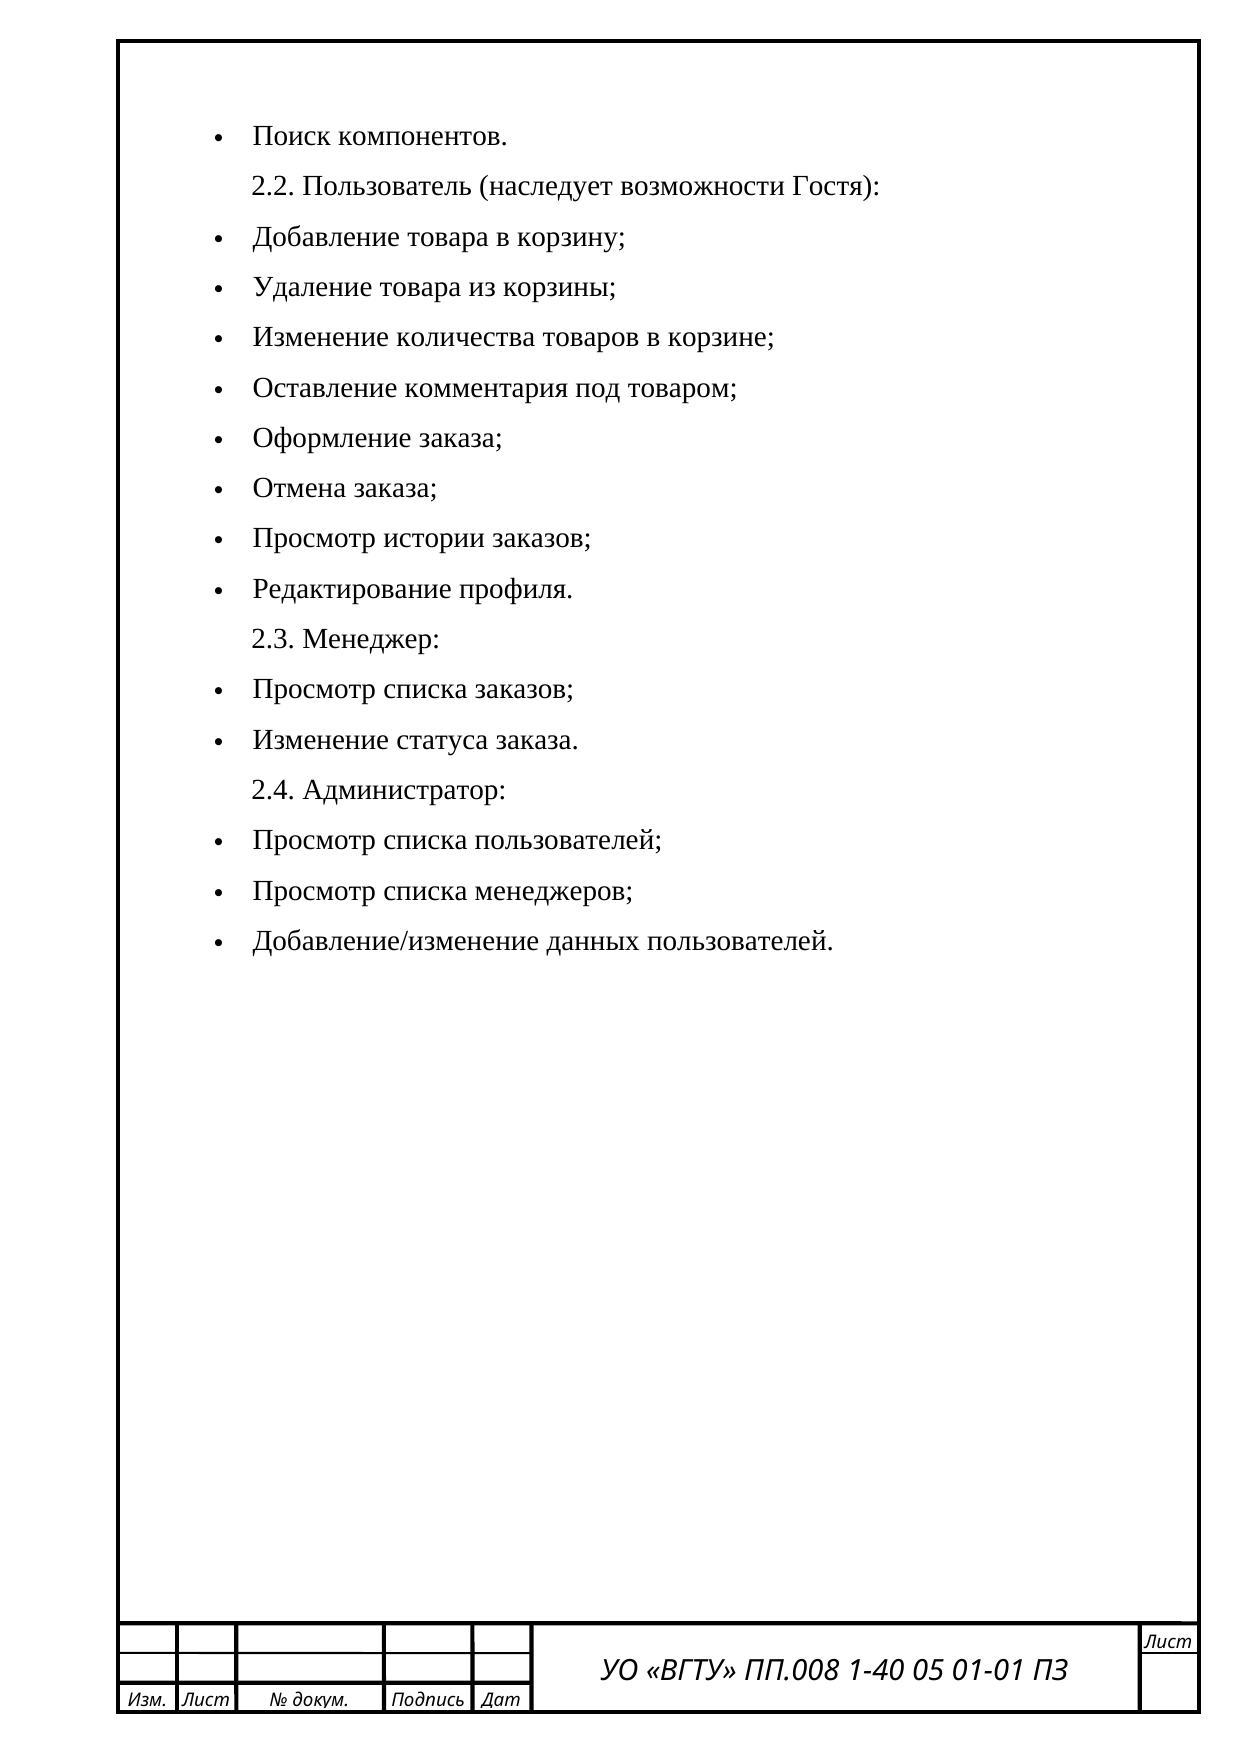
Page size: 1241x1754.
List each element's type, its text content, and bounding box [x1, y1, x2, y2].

list Просмотр списка заказов; [215, 672, 1181, 705]
list Изменение статуса заказа. [215, 722, 1181, 755]
list Оставление комментария под товаром; [215, 370, 1181, 403]
list Просмотр истории заказов; [215, 521, 1181, 554]
list Редактирование профиля. [215, 571, 1181, 604]
list Поиск компонентов. [215, 118, 1181, 152]
list Отмена заказа; [215, 470, 1181, 504]
list Изменение количества товаров в корзине; [215, 319, 1181, 353]
list Просмотр списка менеджеров; [215, 873, 1181, 906]
list Оформление заказа; [215, 420, 1181, 453]
list Добавление/изменение данных пользователей. [215, 923, 1181, 957]
text 2.4. Администратор: [177, 772, 1181, 806]
text 2.3. Менеджер: [177, 621, 1181, 655]
text 2.2. Пользователь (наследует возможности Гостя): [177, 168, 1181, 202]
list Добавление товара в корзину; [215, 219, 1181, 252]
list Просмотр списка пользователей; [215, 822, 1181, 856]
list Удаление товара из корзины; [215, 269, 1181, 303]
